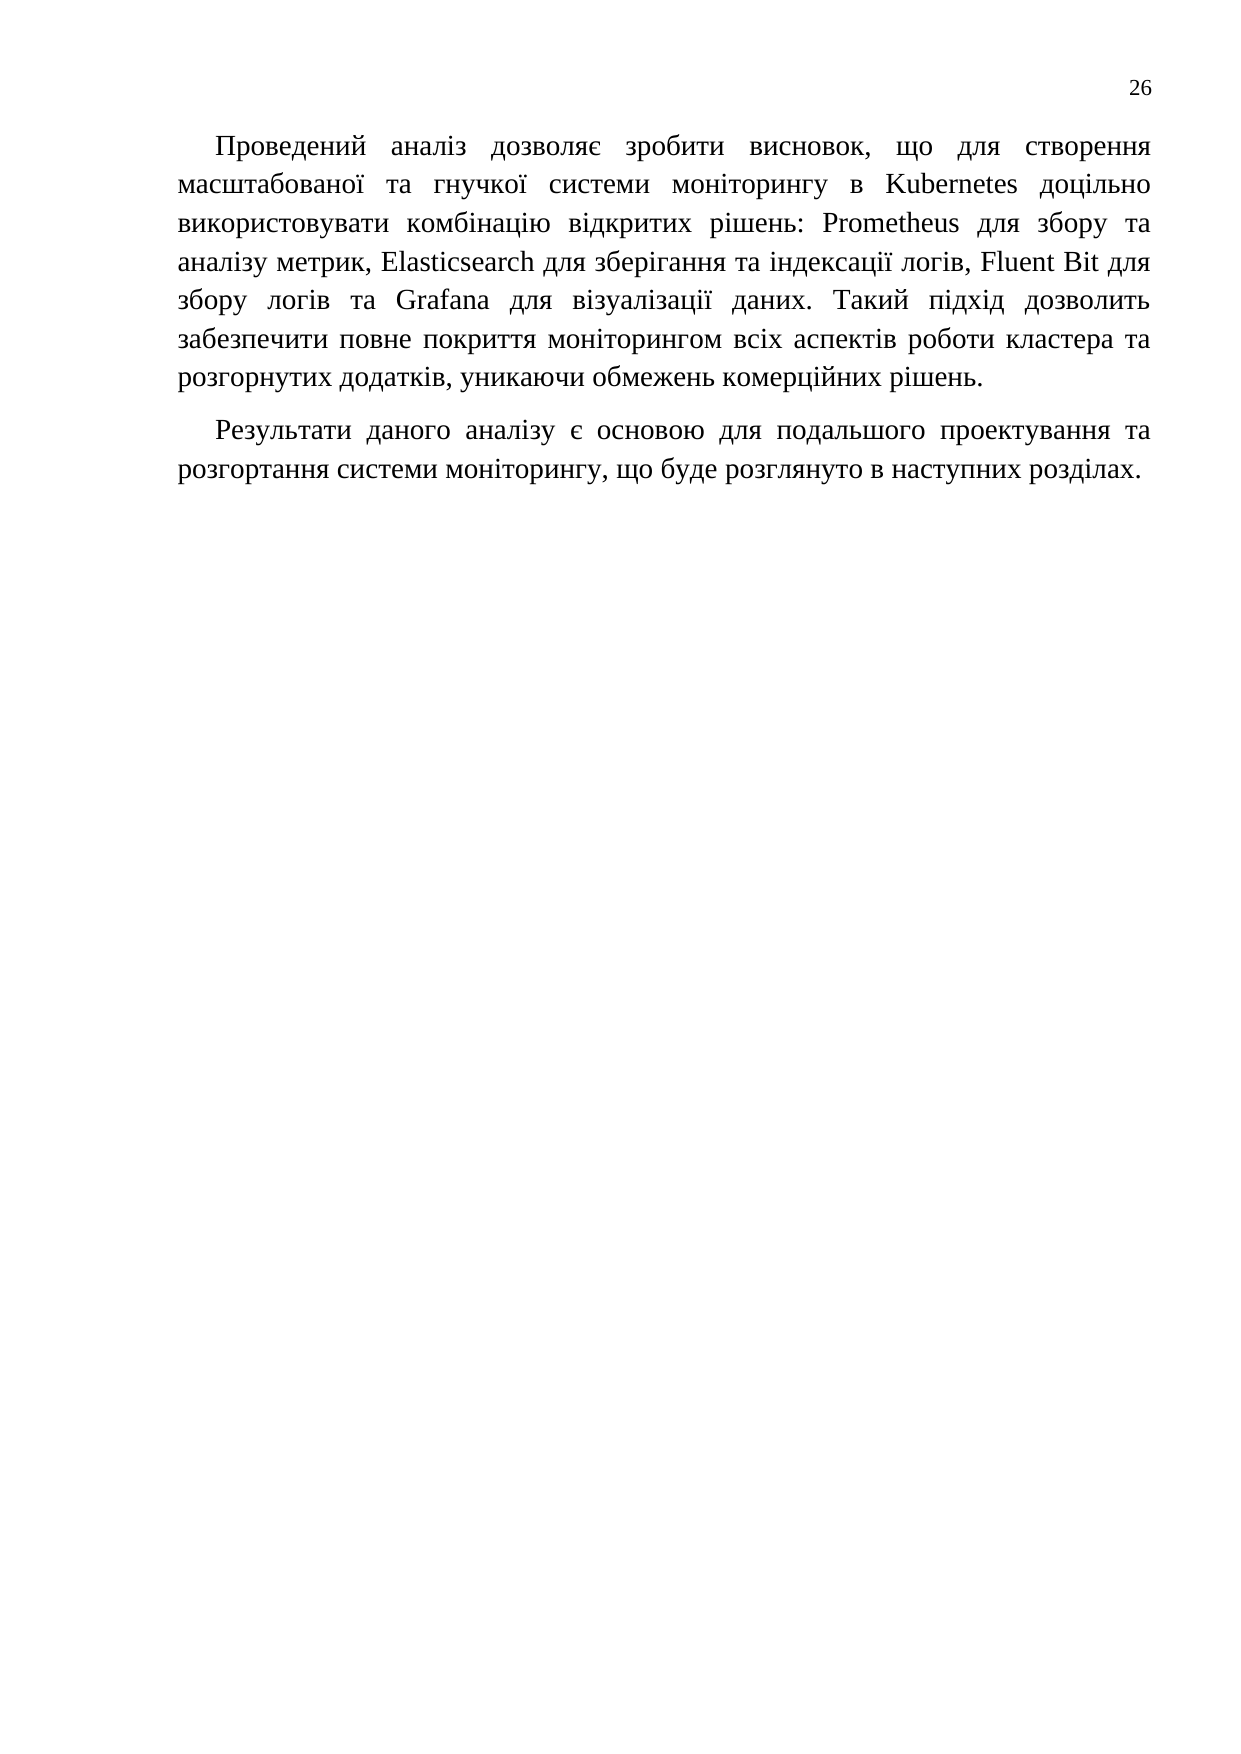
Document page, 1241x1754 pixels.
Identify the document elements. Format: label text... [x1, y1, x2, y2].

text Результати даного аналізу є основою для подальшого проектування та розгортання системи моніторингу, що буде розглянуто в наступних розділах. [177, 412, 1152, 484]
text Проведений аналіз дозволяє зробити висновок, що для створення масштабованої та гнучкої системи моніторингу в Kubernetes доцільно використовувати комбінацію відкритих рішень: Prometheus для збору та аналізу метрик, Elasticsearch для зберігання та індексації логів, Fluent Bit для збору логів та Grafana для візуалізації даних. Такий підхід дозволить забезпечити повне покриття моніторингом всіх аспектів роботи кластера та розгорнутих додатків, уникаючи обмежень комерційних рішень. [177, 128, 1152, 393]
